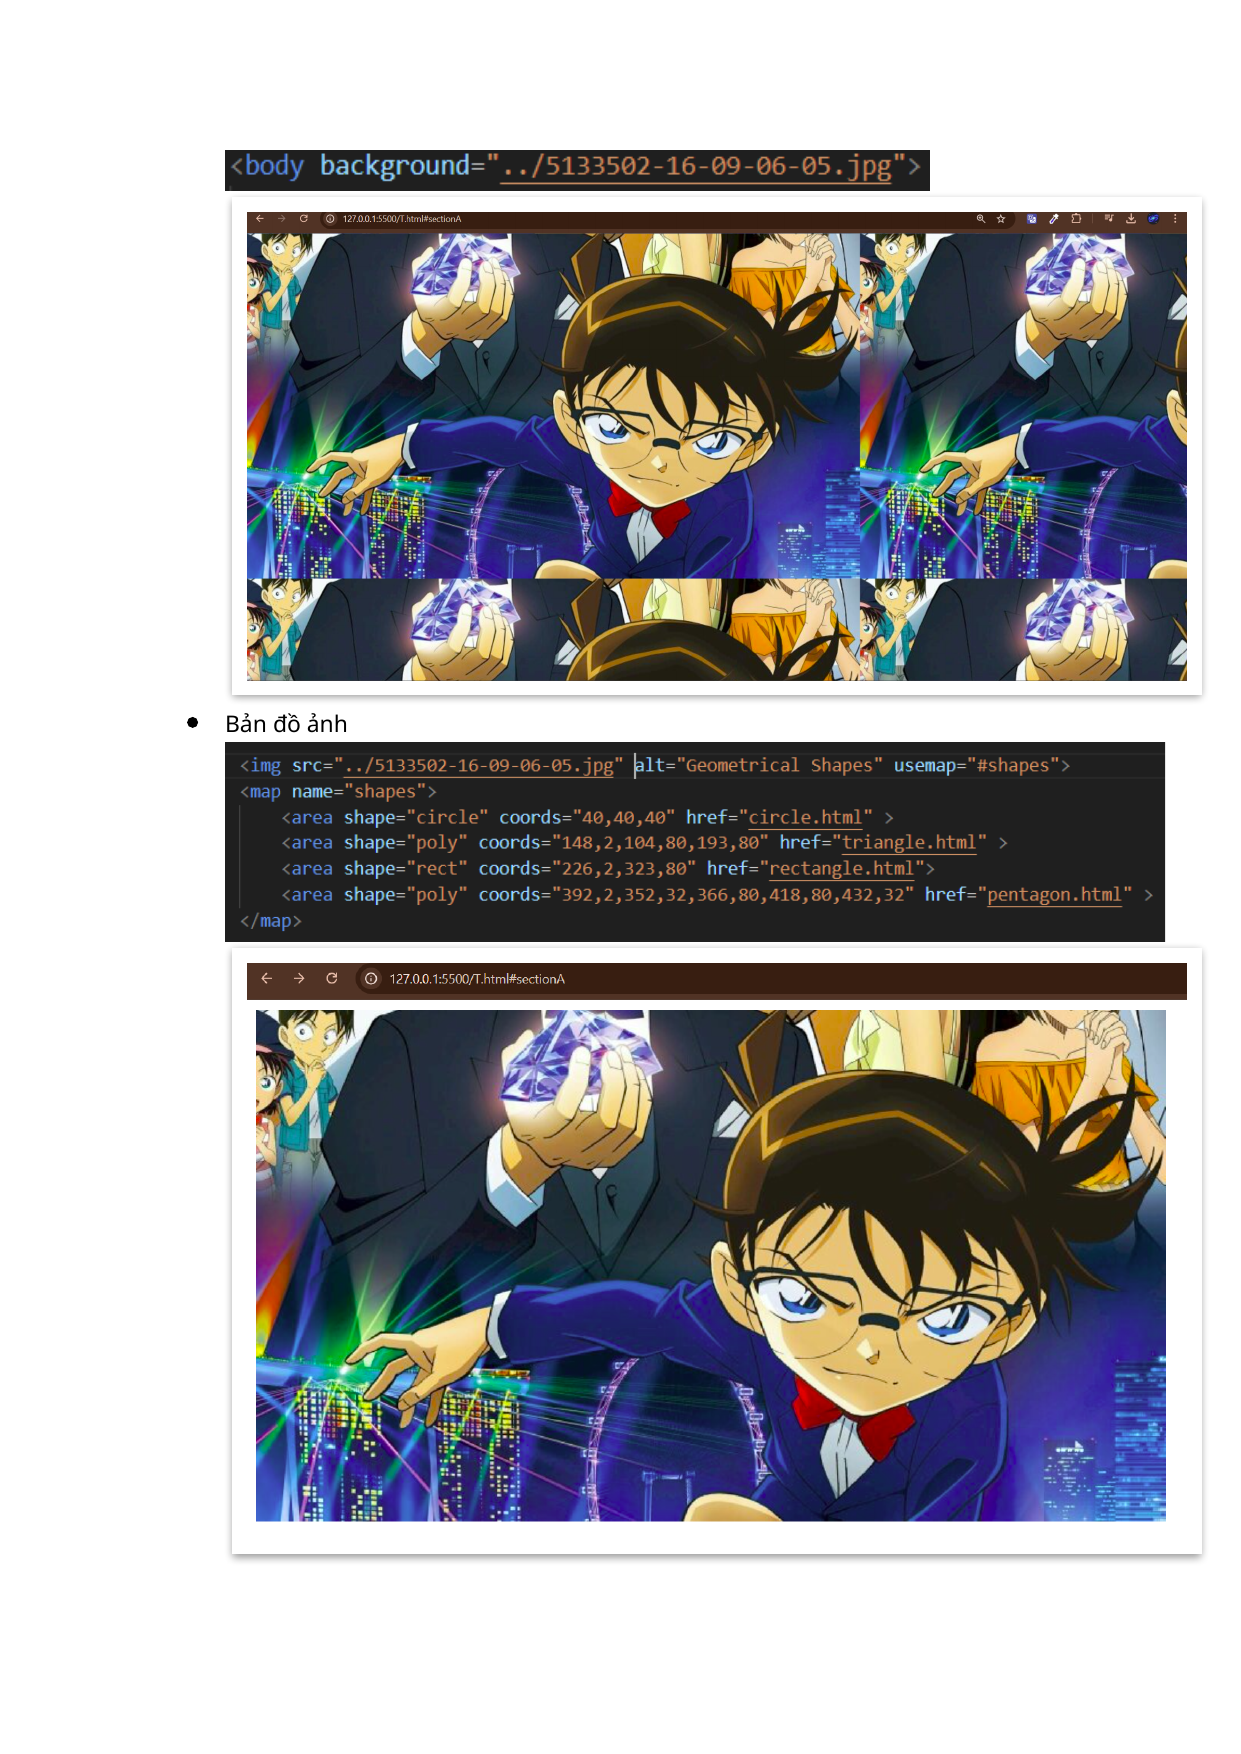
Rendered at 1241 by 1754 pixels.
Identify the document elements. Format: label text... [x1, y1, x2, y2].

picture [225, 742, 1166, 942]
list Bản đồ ảnh [187, 708, 1090, 739]
picture [247, 212, 1187, 681]
picture [225, 150, 930, 191]
picture [247, 963, 1187, 1540]
